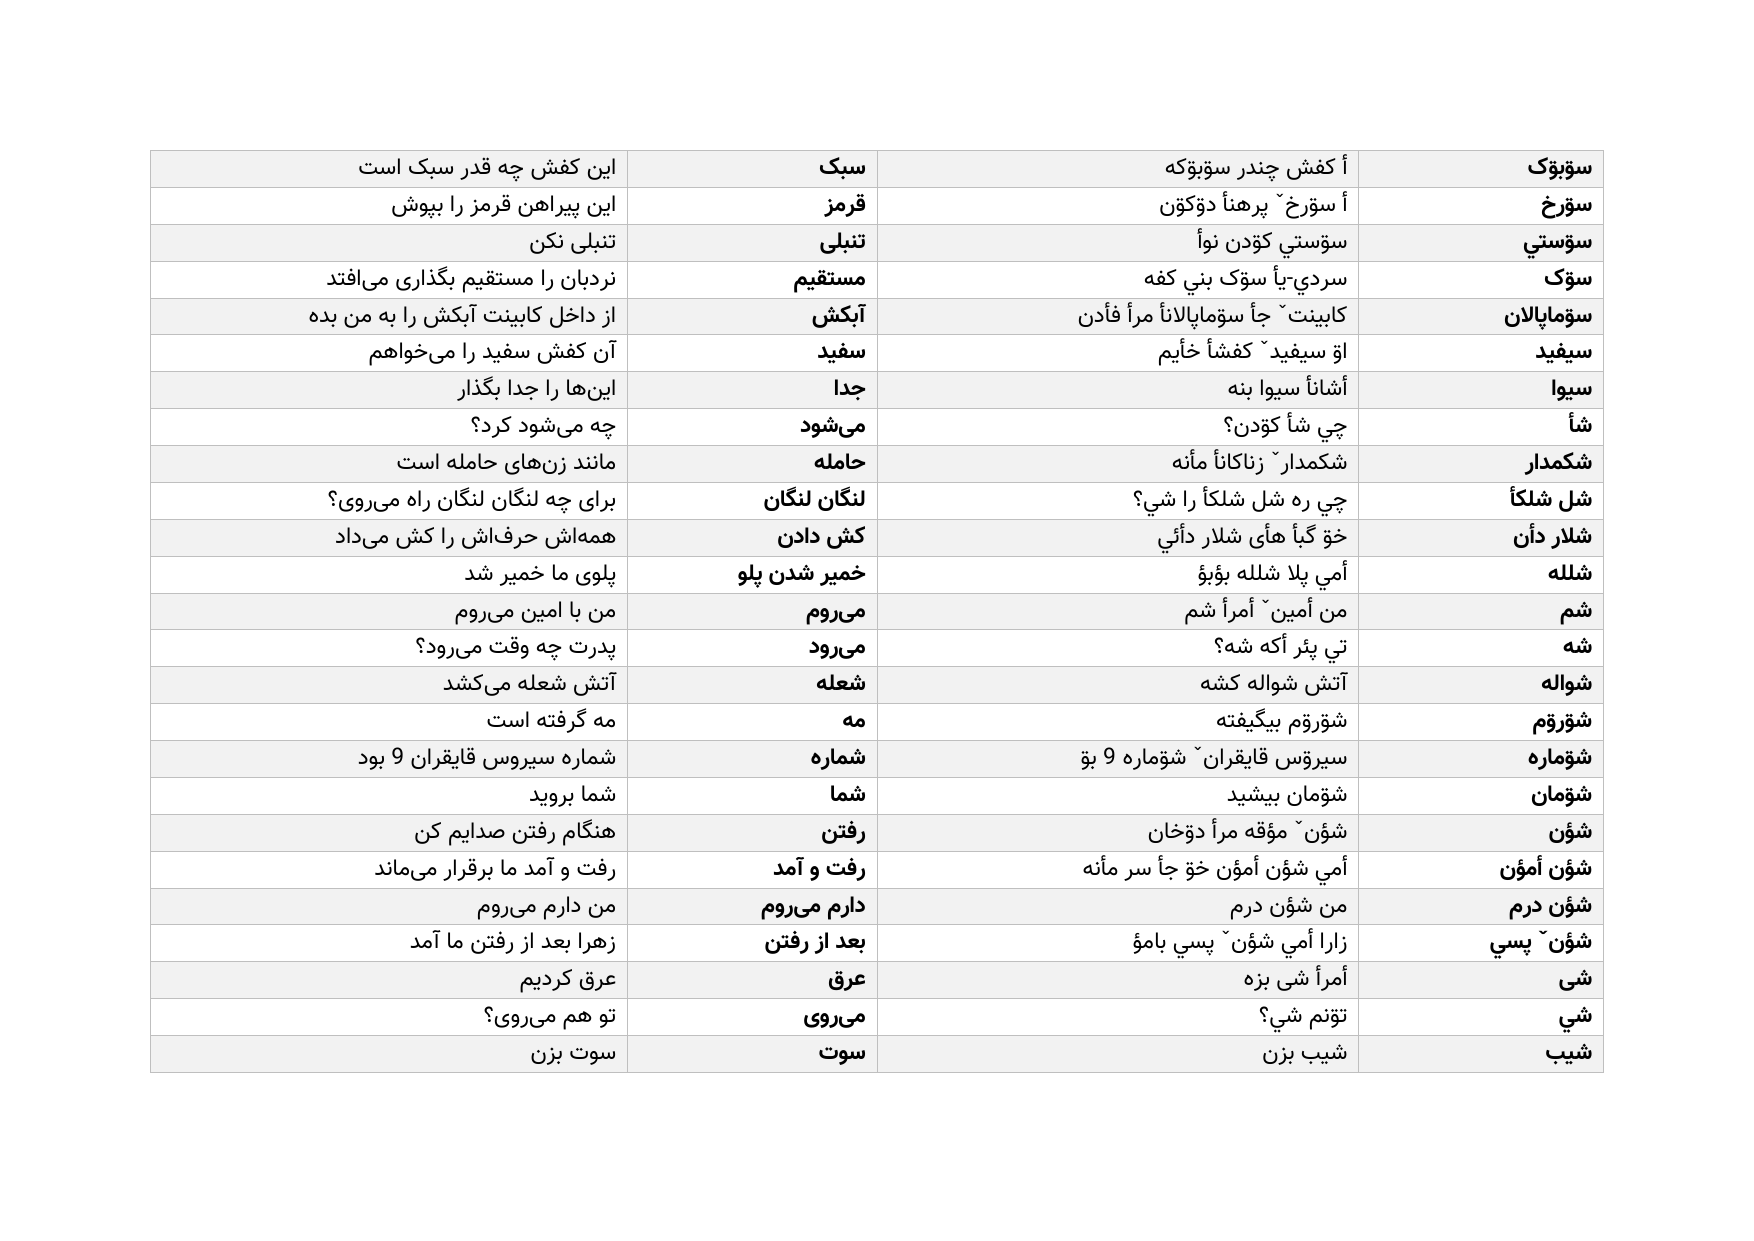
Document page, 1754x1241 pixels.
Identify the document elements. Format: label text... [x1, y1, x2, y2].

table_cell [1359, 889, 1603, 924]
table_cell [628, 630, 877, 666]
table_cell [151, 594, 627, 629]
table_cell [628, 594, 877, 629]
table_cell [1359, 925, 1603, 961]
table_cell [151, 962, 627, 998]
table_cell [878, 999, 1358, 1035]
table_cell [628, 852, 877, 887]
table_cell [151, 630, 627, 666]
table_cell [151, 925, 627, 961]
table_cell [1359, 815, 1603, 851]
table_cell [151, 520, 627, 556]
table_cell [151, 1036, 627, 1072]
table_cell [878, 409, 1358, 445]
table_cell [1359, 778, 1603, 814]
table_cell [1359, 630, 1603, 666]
table_cell سۊبۊک [1359, 151, 1603, 187]
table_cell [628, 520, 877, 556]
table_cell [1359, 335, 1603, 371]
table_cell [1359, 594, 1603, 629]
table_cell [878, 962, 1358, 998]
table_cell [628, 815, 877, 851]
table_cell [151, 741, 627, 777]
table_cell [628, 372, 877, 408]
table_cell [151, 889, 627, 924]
table_cell أ سۊرخˇ پرهنأ دۊکۊن [878, 188, 1358, 224]
table_cell از داخل کابينت آبکش را به من بده [151, 299, 627, 334]
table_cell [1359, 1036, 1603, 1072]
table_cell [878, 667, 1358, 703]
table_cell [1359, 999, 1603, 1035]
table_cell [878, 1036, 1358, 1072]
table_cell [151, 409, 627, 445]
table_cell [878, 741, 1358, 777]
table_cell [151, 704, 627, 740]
table_cell أ کفش چندر سۊبۊکه [878, 151, 1358, 187]
table_cell اين پيراهن قرمز را بپوش [151, 188, 627, 224]
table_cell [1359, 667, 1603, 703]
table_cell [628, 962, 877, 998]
table_cell تنبلى [628, 225, 877, 261]
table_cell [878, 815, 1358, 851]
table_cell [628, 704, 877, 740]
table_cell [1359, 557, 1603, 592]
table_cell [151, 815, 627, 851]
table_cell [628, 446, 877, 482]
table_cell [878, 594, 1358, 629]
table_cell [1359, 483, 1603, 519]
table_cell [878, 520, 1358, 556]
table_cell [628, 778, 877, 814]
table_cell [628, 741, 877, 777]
table_cell کابينتˇ جأ سۊماپالانأ مرأ فأدن [878, 299, 1358, 334]
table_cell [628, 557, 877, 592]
table_cell سۊستي [1359, 225, 1603, 261]
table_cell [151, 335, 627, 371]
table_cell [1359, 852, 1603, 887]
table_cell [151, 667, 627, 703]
table_cell نردبان را مستقيم بگذارى مى‌افتد [151, 262, 627, 297]
table_cell سۊماپالان [1359, 299, 1603, 334]
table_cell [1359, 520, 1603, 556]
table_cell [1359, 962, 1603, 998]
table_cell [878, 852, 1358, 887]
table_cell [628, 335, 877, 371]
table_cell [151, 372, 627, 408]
table_cell سۊستي کۊدن نوأ [878, 225, 1358, 261]
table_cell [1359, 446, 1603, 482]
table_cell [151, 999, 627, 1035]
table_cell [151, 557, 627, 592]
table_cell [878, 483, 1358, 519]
table_cell آبکش [628, 299, 877, 334]
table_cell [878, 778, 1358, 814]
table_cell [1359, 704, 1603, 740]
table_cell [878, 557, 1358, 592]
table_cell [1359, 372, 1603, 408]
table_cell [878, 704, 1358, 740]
table_cell سۊک [1359, 262, 1603, 297]
table_cell مستقيم [628, 262, 877, 297]
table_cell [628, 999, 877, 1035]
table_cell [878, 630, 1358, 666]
table_cell سۊرخ [1359, 188, 1603, 224]
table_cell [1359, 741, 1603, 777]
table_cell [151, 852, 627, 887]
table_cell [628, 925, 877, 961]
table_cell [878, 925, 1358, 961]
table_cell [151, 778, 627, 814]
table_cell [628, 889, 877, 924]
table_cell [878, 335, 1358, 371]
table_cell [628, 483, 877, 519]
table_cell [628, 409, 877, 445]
table_cell اين کفش چه قدر سبک است [151, 151, 627, 187]
table_cell تنبلى نکن [151, 225, 627, 261]
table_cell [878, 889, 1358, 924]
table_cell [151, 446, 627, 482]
table_cell سردي-يأ سۊک بني کفه [878, 262, 1358, 297]
table_cell قرمز [628, 188, 877, 224]
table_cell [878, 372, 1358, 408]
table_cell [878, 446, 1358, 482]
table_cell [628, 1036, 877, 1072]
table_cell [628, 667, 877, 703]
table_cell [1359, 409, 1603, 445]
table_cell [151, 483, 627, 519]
table_cell سبک [628, 151, 877, 187]
